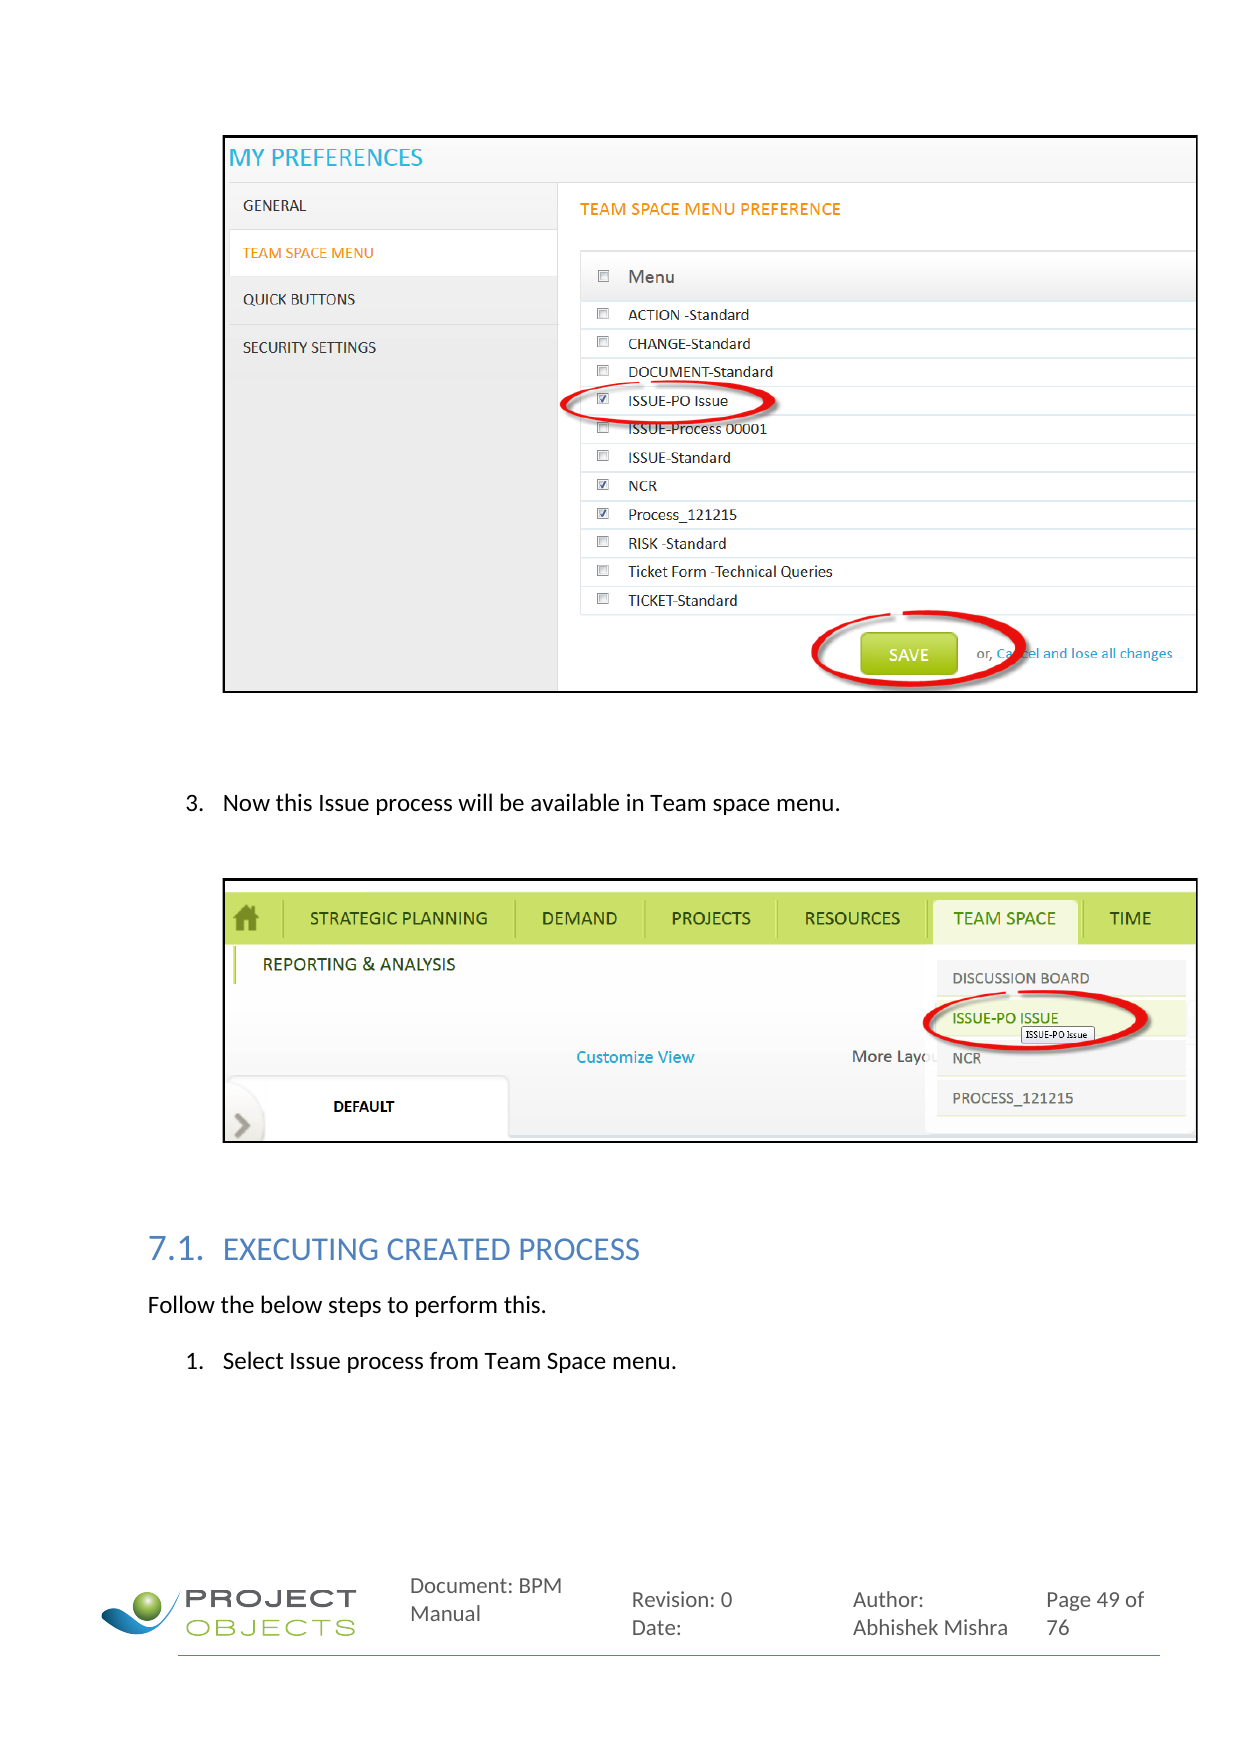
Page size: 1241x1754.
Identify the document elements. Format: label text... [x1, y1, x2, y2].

list Now this Issue process will be available in Team space menu. [185, 787, 1152, 818]
text Follow the below steps to perform this. [148, 1289, 1152, 1319]
picture [101, 1590, 357, 1636]
subtitle Executing Created Process [148, 1224, 1152, 1270]
picture [222, 878, 1198, 1143]
picture [222, 135, 1198, 693]
list Select Issue process from Team Space menu. [185, 1345, 1152, 1375]
